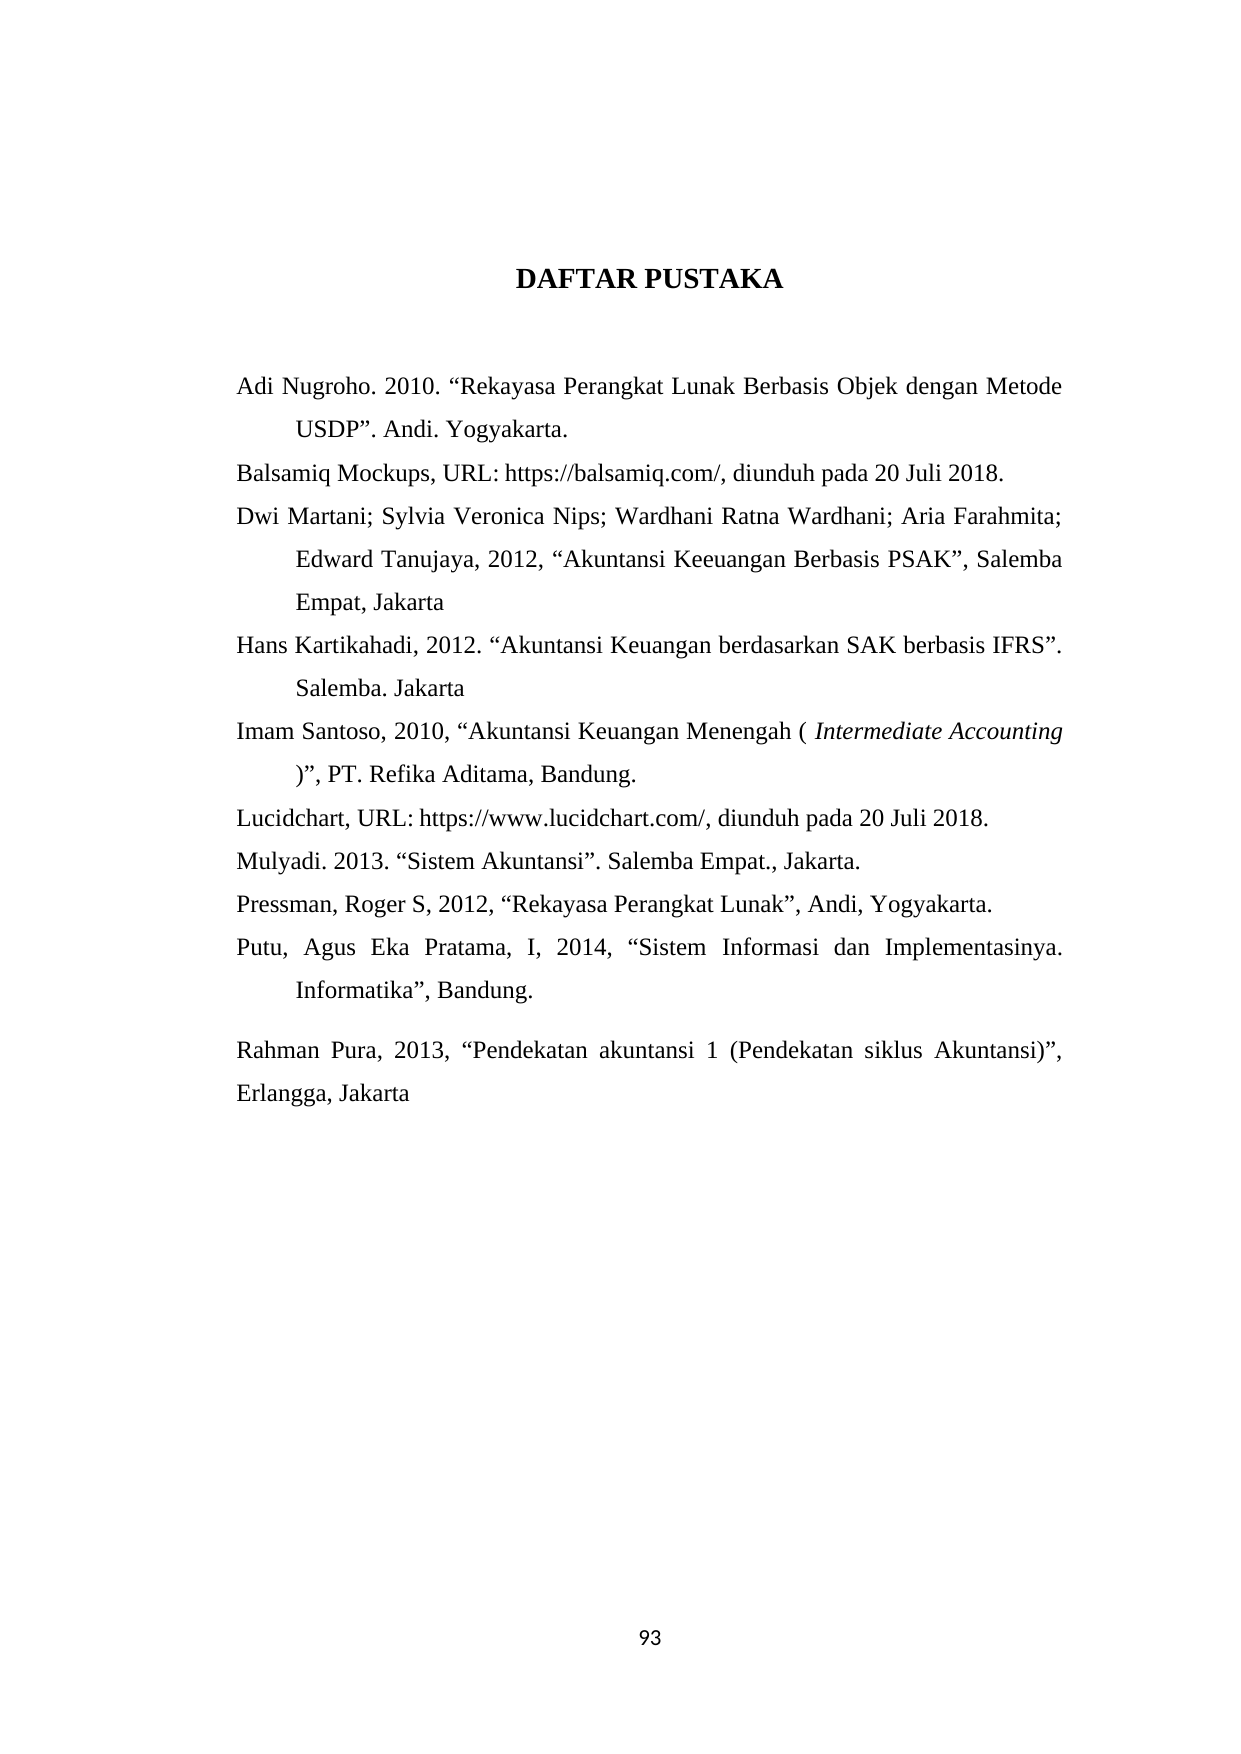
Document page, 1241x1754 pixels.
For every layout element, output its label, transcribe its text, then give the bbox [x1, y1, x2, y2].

list Adi Nugroho. 2010. “Rekayasa Perangkat Lunak Berbasis Objek dengan Metode USDP”. Andi. Yogyakarta. [236, 371, 1063, 443]
subtitle DAFTAR PUSTAKA [236, 261, 1063, 295]
list Lucidchart, URL: https://www.lucidchart.com/, diunduh pada 20 Juli 2018. [236, 803, 1063, 831]
list Mulyadi. 2013. “Sistem Akuntansi”. Salemba Empat., Jakarta. [236, 846, 1063, 875]
list Pressman, Roger S, 2012, “Rekayasa Perangkat Lunak”, Andi, Yogyakarta. [236, 889, 1063, 918]
text Rahman Pura, 2013, “Pendekatan akuntansi 1 (Pendekatan siklus Akuntansi)”, Erlangga, Jakarta [236, 1035, 1063, 1107]
list Hans Kartikahadi, 2012. “Akuntansi Keuangan berdasarkan SAK berbasis IFRS”. Salemba. Jakarta [236, 630, 1063, 702]
list Balsamiq Mockups, URL: https://balsamiq.com/, diunduh pada 20 Juli 2018. [236, 458, 1063, 486]
list Putu, Agus Eka Pratama, I, 2014, “Sistem Informasi dan Implementasinya. Informatika”, Bandung. [236, 932, 1063, 1004]
list Imam Santoso, 2010, “Akuntansi Keuangan Menengah ( Intermediate Accounting )”, PT. Refika Aditama, Bandung. [236, 716, 1063, 788]
list Dwi Martani; Sylvia Veronica Nips; Wardhani Ratna Wardhani; Aria Farahmita; Edward Tanujaya, 2012, “Akuntansi Keeuangan Berbasis PSAK”, Salemba Empat, Jakarta [236, 501, 1063, 616]
